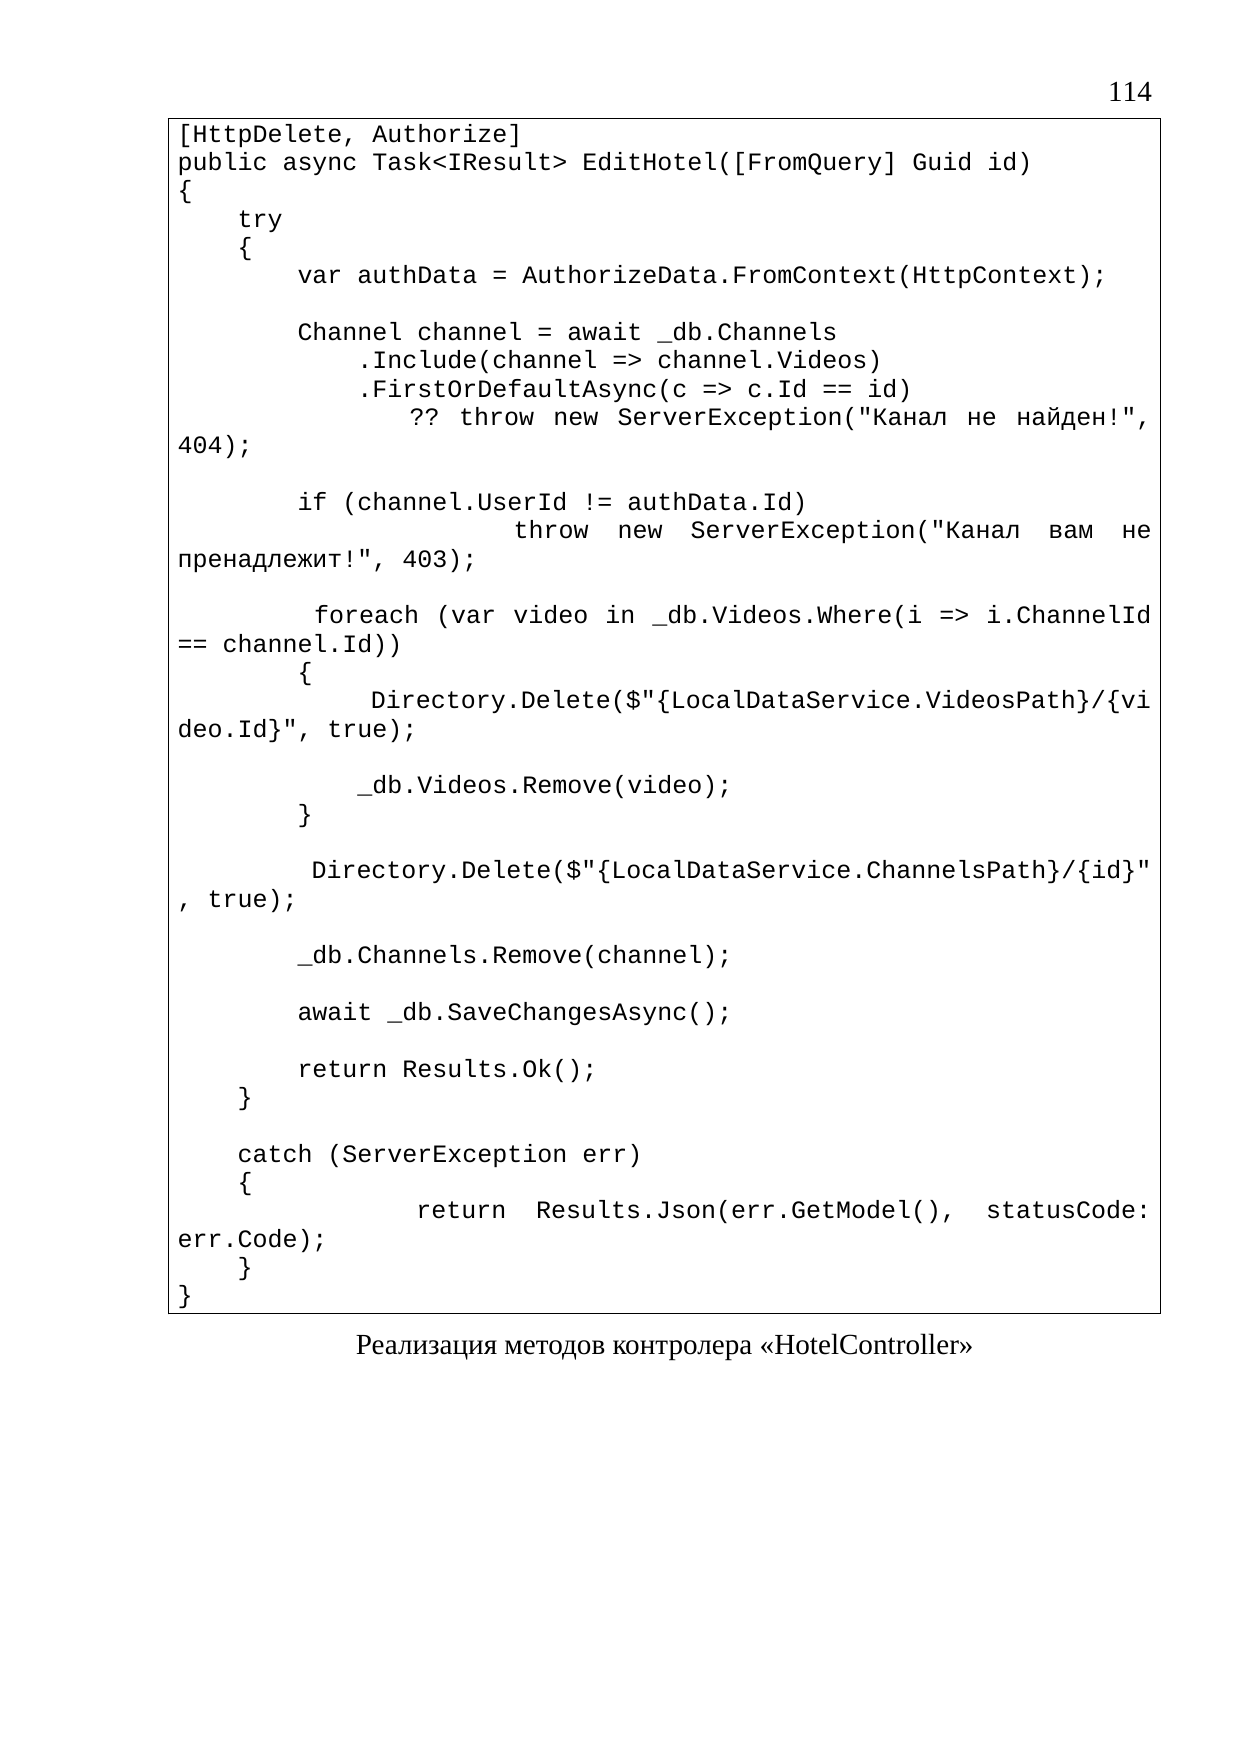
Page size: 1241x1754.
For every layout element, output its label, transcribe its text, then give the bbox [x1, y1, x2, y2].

text foreach (var video in _db.Videos.Where(i => i.ChannelId == channel.Id)) [177, 603, 1152, 659]
text .Include(channel => channel.Videos) [177, 348, 1152, 376]
text Directory.Delete($"{LocalDataService.ChannelsPath}/{id}", true); [177, 858, 1152, 914]
text } [177, 1084, 1152, 1113]
text await _db.SaveChangesAsync(); [177, 999, 1152, 1028]
text Directory.Delete($"{LocalDataService.VideosPath}/{video.Id}", true); [177, 688, 1152, 744]
text var authData = AuthorizeData.FromContext(HttpContext); [177, 263, 1152, 291]
text } [177, 801, 1152, 829]
text Channel channel = await _db.Channels [177, 319, 1152, 348]
text _db.Channels.Remove(channel); [177, 943, 1152, 971]
text } [177, 1254, 1152, 1280]
text return Results.Ok(); [177, 1056, 1152, 1084]
text _db.Videos.Remove(video); [177, 773, 1152, 801]
text public async Task<IResult> EditHotel([FromQuery] Guid id) [177, 149, 1152, 178]
text if (channel.UserId != authData.Id) [177, 489, 1152, 518]
text ?? throw new ServerException("Канал не найден!", 404); [177, 404, 1152, 461]
text [HttpDelete, Authorize] [169, 119, 1160, 149]
text try [177, 206, 1152, 234]
text Реализация методов контролера «HotelController» [177, 1327, 1152, 1360]
text { [177, 659, 1152, 688]
text { [177, 234, 1152, 263]
text { [177, 178, 1152, 206]
text return Results.Json(err.GetModel(), statusCode: err.Code); [177, 1198, 1152, 1254]
text .FirstOrDefaultAsync(c => c.Id == id) [177, 376, 1152, 404]
text catch (ServerException err) [177, 1141, 1152, 1169]
text { [177, 1169, 1152, 1198]
text throw new ServerException("Канал вам не пренадлежит!", 403); [177, 518, 1152, 574]
text } [169, 1280, 1160, 1313]
